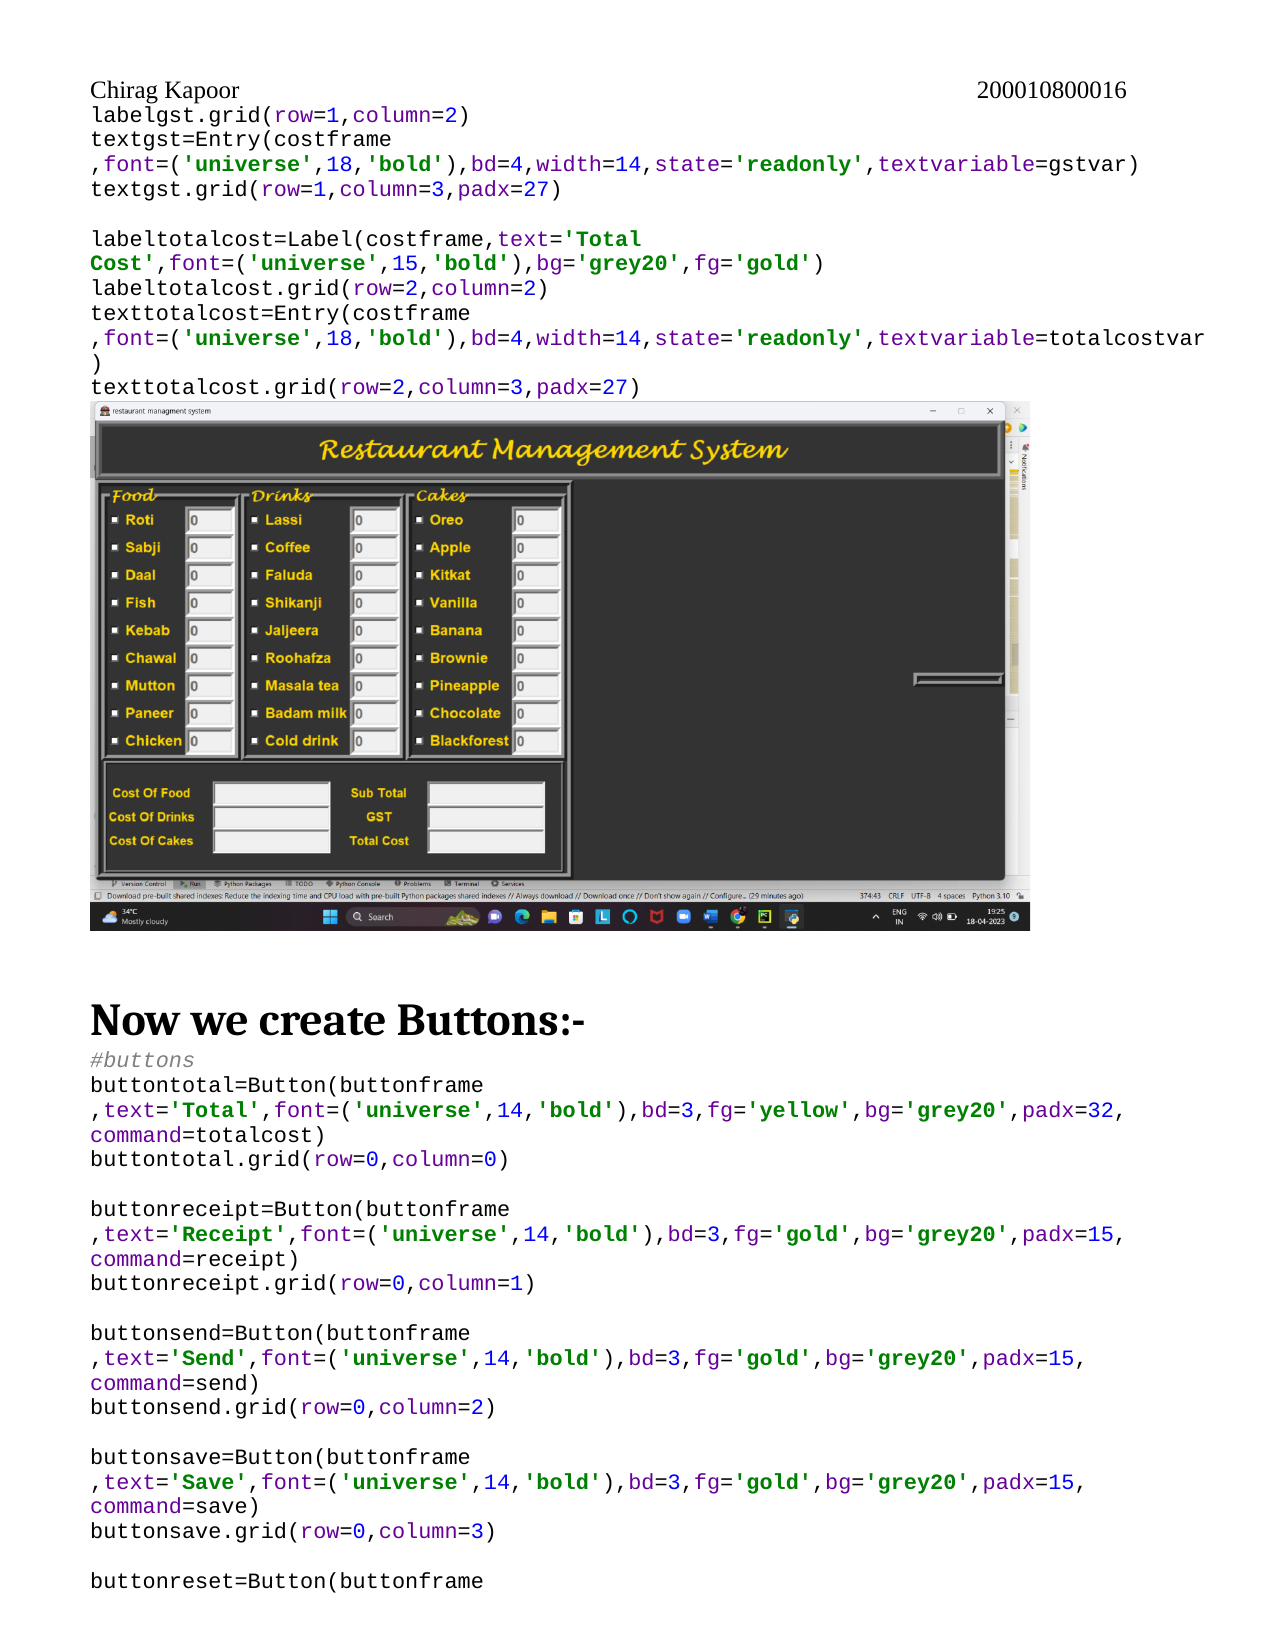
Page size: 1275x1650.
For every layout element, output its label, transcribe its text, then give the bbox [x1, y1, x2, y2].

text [90, 104, 1215, 401]
text Now we create Buttons:- [90, 994, 1134, 1047]
picture [90, 401, 1031, 931]
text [90, 1049, 1215, 1595]
